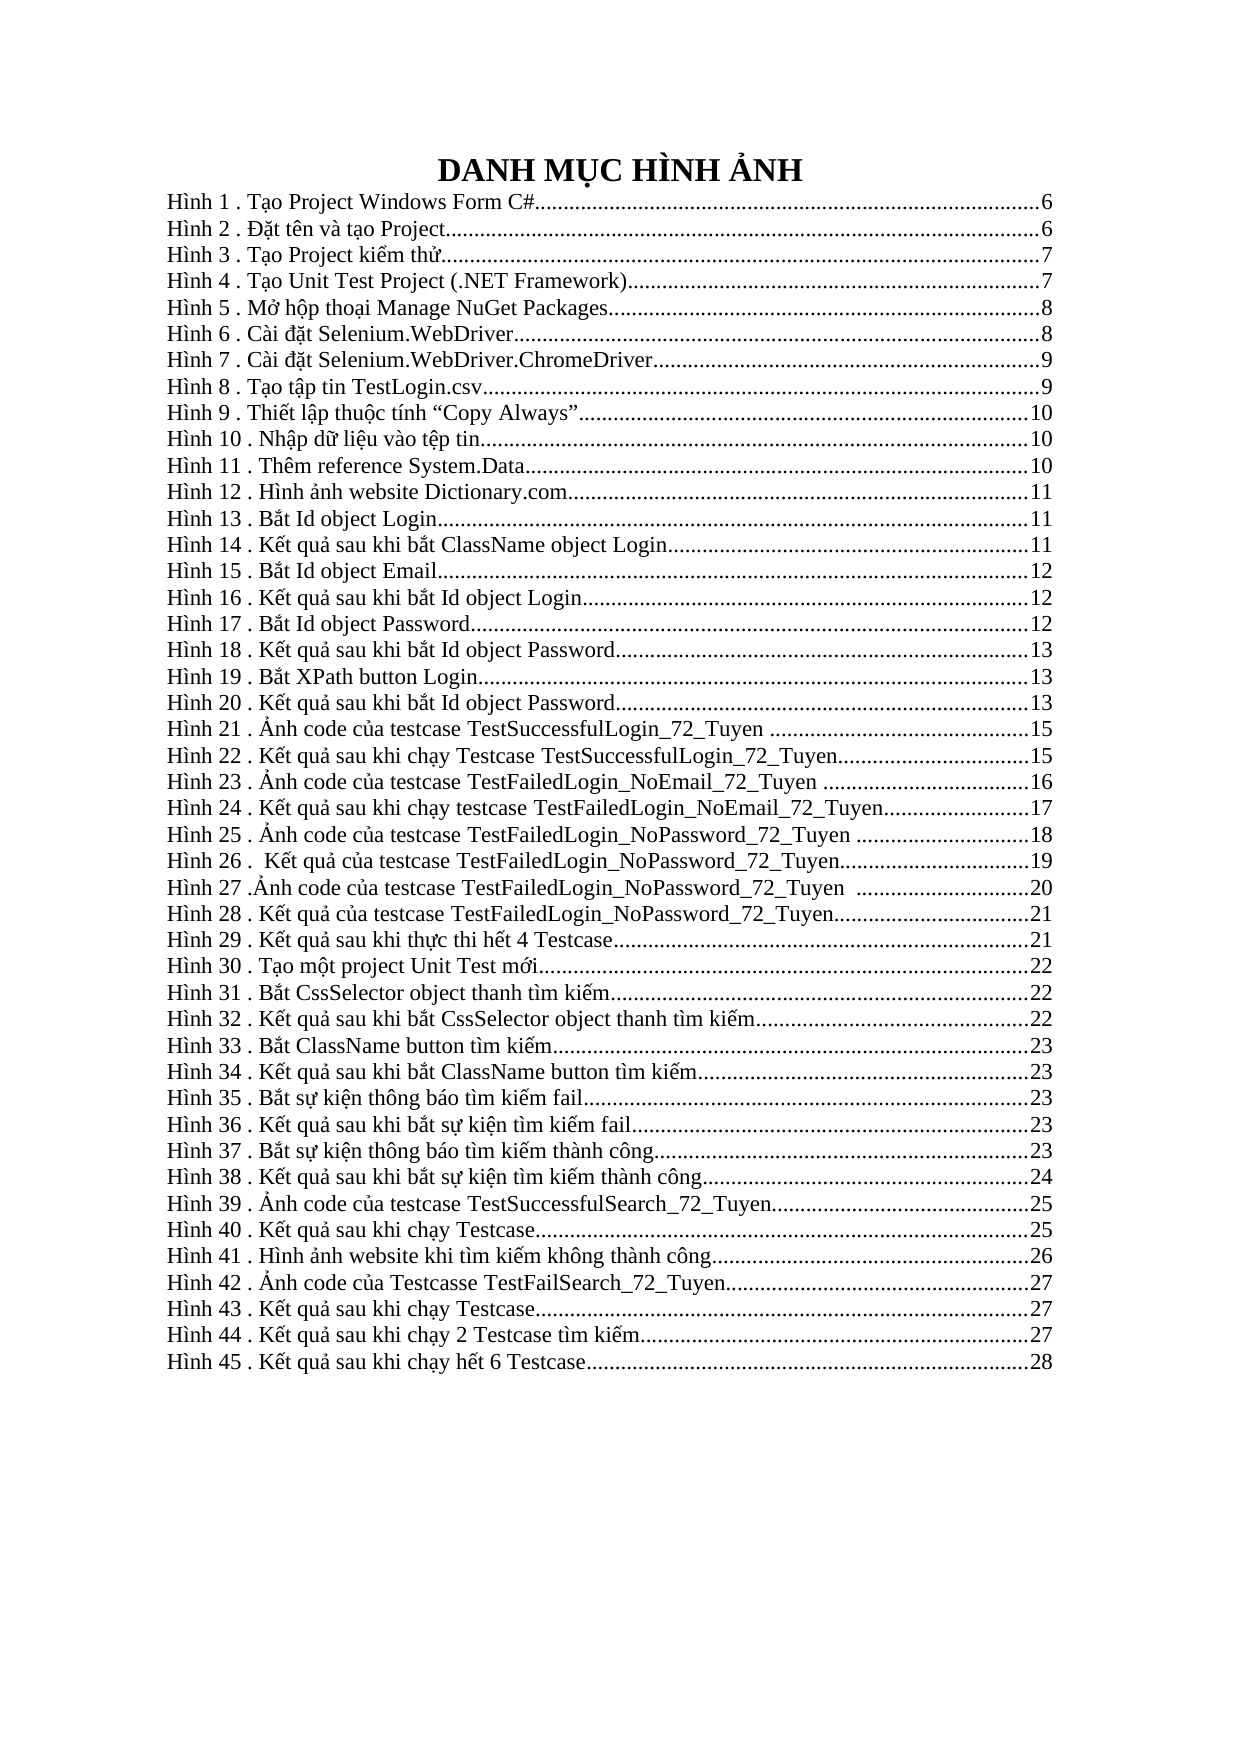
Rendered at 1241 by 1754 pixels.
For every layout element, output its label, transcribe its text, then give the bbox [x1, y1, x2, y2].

text Hình 2 . Đặt tên và tạo Project 6 [167, 215, 1053, 241]
text Hình 36 . Kết quả sau khi bắt sự kiện tìm kiếm fail 23 [167, 1111, 1053, 1137]
text Hình 13 . Bắt Id object Login 11 [167, 504, 1053, 531]
text Hình 39 . Ảnh code của testcase TestSuccessfulSearch_72_Tuyen 25 [167, 1190, 1053, 1216]
text Hình 22 . Kết quả sau khi chạy Testcase TestSuccessfulLogin_72_Tuyen 15 [167, 742, 1053, 768]
text Hình 14 . Kết quả sau khi bắt ClassName object Login 11 [167, 531, 1053, 557]
text Hình 9 . Thiết lập thuộc tính “Copy Always” 10 [167, 399, 1053, 426]
text Hình 18 . Kết quả sau khi bắt Id object Password 13 [167, 636, 1053, 663]
text Hình 37 . Bắt sự kiện thông báo tìm kiếm thành công 23 [167, 1137, 1053, 1163]
text Hình 44 . Kết quả sau khi chạy 2 Testcase tìm kiếm 27 [167, 1322, 1053, 1348]
text Hình 3 . Tạo Project kiểm thử 7 [167, 241, 1053, 267]
text Hình 23 . Ảnh code của testcase TestFailedLogin_NoEmail_72_Tuyen 16 [167, 768, 1053, 794]
text Hình 43 . Kết quả sau khi chạy Testcase 27 [167, 1295, 1053, 1322]
text Hình 24 . Kết quả sau khi chạy testcase TestFailedLogin_NoEmail_72_Tuyen 17 [167, 794, 1053, 821]
text Hình 34 . Kết quả sau khi bắt ClassName button tìm kiếm 23 [167, 1058, 1053, 1084]
text Hình 32 . Kết quả sau khi bắt CssSelector object thanh tìm kiếm 22 [167, 1005, 1053, 1032]
text Hình 38 . Kết quả sau khi bắt sự kiện tìm kiếm thành công 24 [167, 1163, 1053, 1190]
text Hình 27 .Ảnh code của testcase TestFailedLogin_NoPassword_72_Tuyen 20 [167, 873, 1053, 900]
text Hình 4 . Tạo Unit Test Project (.NET Framework) 7 [167, 267, 1053, 294]
text Hình 16 . Kết quả sau khi bắt Id object Login 12 [167, 584, 1053, 610]
text Hình 28 . Kết quả của testcase TestFailedLogin_NoPassword_72_Tuyen 21 [167, 900, 1053, 926]
text Hình 17 . Bắt Id object Password 12 [167, 610, 1053, 636]
text Hình 41 . Hình ảnh website khi tìm kiếm không thành công 26 [167, 1242, 1053, 1269]
text Hình 25 . Ảnh code của testcase TestFailedLogin_NoPassword_72_Tuyen 18 [167, 821, 1053, 847]
text Hình 5 . Mở hộp thoại Manage NuGet Packages.. 8 [167, 294, 1053, 320]
text Hình 42 . Ảnh code của Testcasse TestFailSearch_72_Tuyen 27 [167, 1269, 1053, 1295]
text Hình 35 . Bắt sự kiện thông báo tìm kiếm fail 23 [167, 1084, 1053, 1111]
text Hình 26 . Kết quả của testcase TestFailedLogin_NoPassword_72_Tuyen 19 [167, 847, 1053, 873]
text Hình 45 . Kết quả sau khi chạy hết 6 Testcase 28 [167, 1348, 1053, 1374]
text Hình 10 . Nhập dữ liệu vào tệp tin 10 [167, 426, 1053, 452]
text Hình 1 . Tạo Project Windows Form C# 6 [167, 188, 1053, 215]
text Hình 12 . Hình ảnh website Dictionary.com 11 [167, 478, 1053, 504]
text Hình 29 . Kết quả sau khi thực thi hết 4 Testcase 21 [167, 926, 1053, 953]
text Hình 7 . Cài đặt Selenium.WebDriver.ChromeDriver 9 [167, 346, 1053, 373]
text Hình 21 . Ảnh code của testcase TestSuccessfulLogin_72_Tuyen 15 [167, 715, 1053, 742]
text Hình 15 . Bắt Id object Email 12 [167, 557, 1053, 584]
text DANH MỤC HÌNH ẢNH [187, 150, 1053, 188]
text Hình 33 . Bắt ClassName button tìm kiếm 23 [167, 1032, 1053, 1058]
text Hình 8 . Tạo tập tin TestLogin.csv 9 [167, 373, 1053, 399]
text Hình 19 . Bắt XPath button Login 13 [167, 663, 1053, 689]
text Hình 6 . Cài đặt Selenium.WebDriver 8 [167, 320, 1053, 346]
text Hình 31 . Bắt CssSelector object thanh tìm kiếm 22 [167, 979, 1053, 1005]
text Hình 11 . Thêm reference System.Data 10 [167, 452, 1053, 478]
text Hình 20 . Kết quả sau khi bắt Id object Password 13 [167, 689, 1053, 715]
text Hình 40 . Kết quả sau khi chạy Testcase 25 [167, 1216, 1053, 1242]
text Hình 30 . Tạo một project Unit Test mới 22 [167, 953, 1053, 979]
